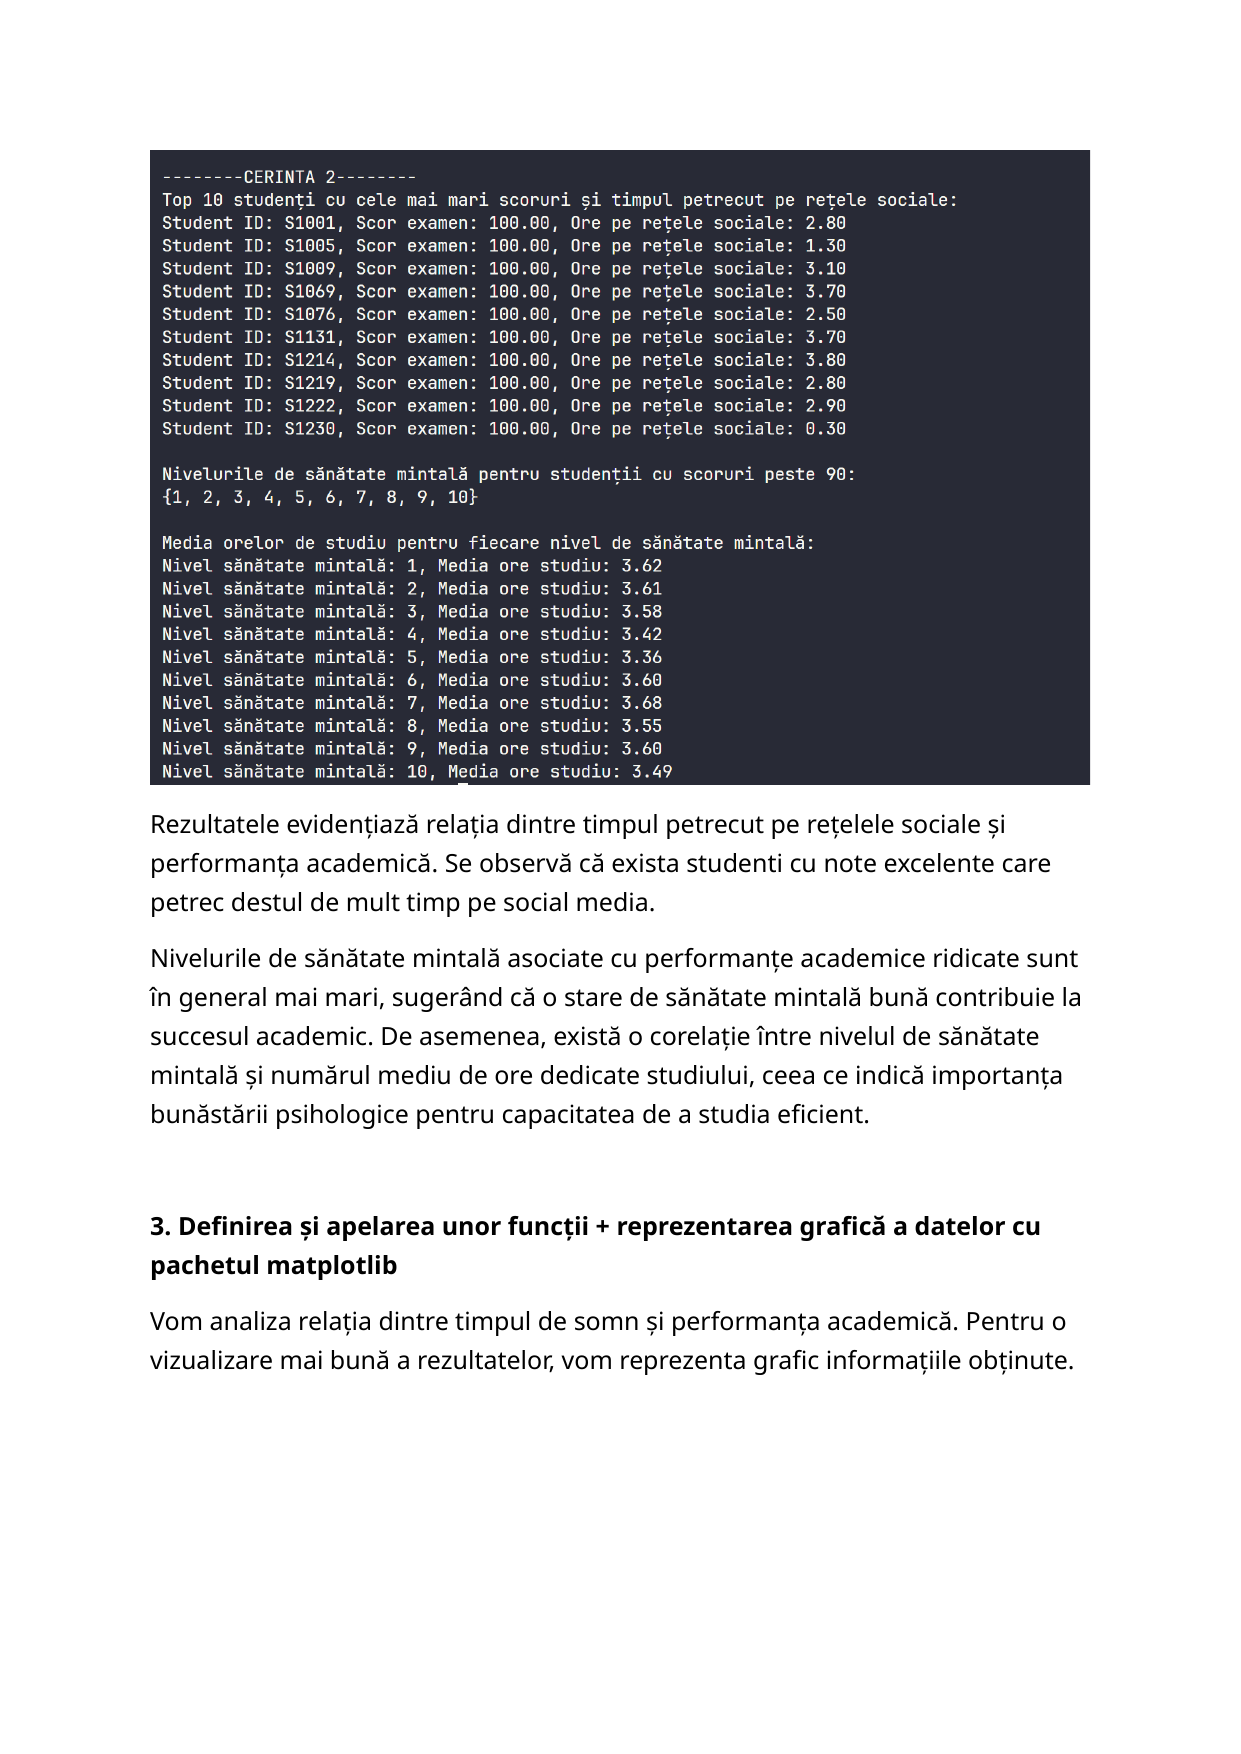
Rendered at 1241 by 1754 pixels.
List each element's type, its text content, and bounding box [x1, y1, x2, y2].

picture [150, 150, 1091, 785]
text 3. Definirea și apelarea unor funcții + reprezentarea grafică a datelor cu pachetul matplotlib [150, 1209, 1090, 1282]
text Vom analiza relația dintre timpul de somn și performanța academică. Pentru o vizualizare mai bună a rezultatelor, vom reprezenta grafic informațiile obținute. [150, 1304, 1090, 1377]
text Rezultatele evidențiază relația dintre timpul petrecut pe rețelele sociale și performanța academică. Se observă că exista studenti cu note excelente care petrec destul de mult timp pe social media. [150, 806, 1090, 919]
text Nivelurile de sănătate mintală asociate cu performanțe academice ridicate sunt în general mai mari, sugerând că o stare de sănătate mintală bună contribuie la succesul academic. De asemenea, există o corelație între nivelul de sănătate mintală și numărul mediu de ore dedicate studiului, ceea ce indică importanța bunăstării psihologice pentru capacitatea de a studia eficient. [150, 941, 1090, 1131]
